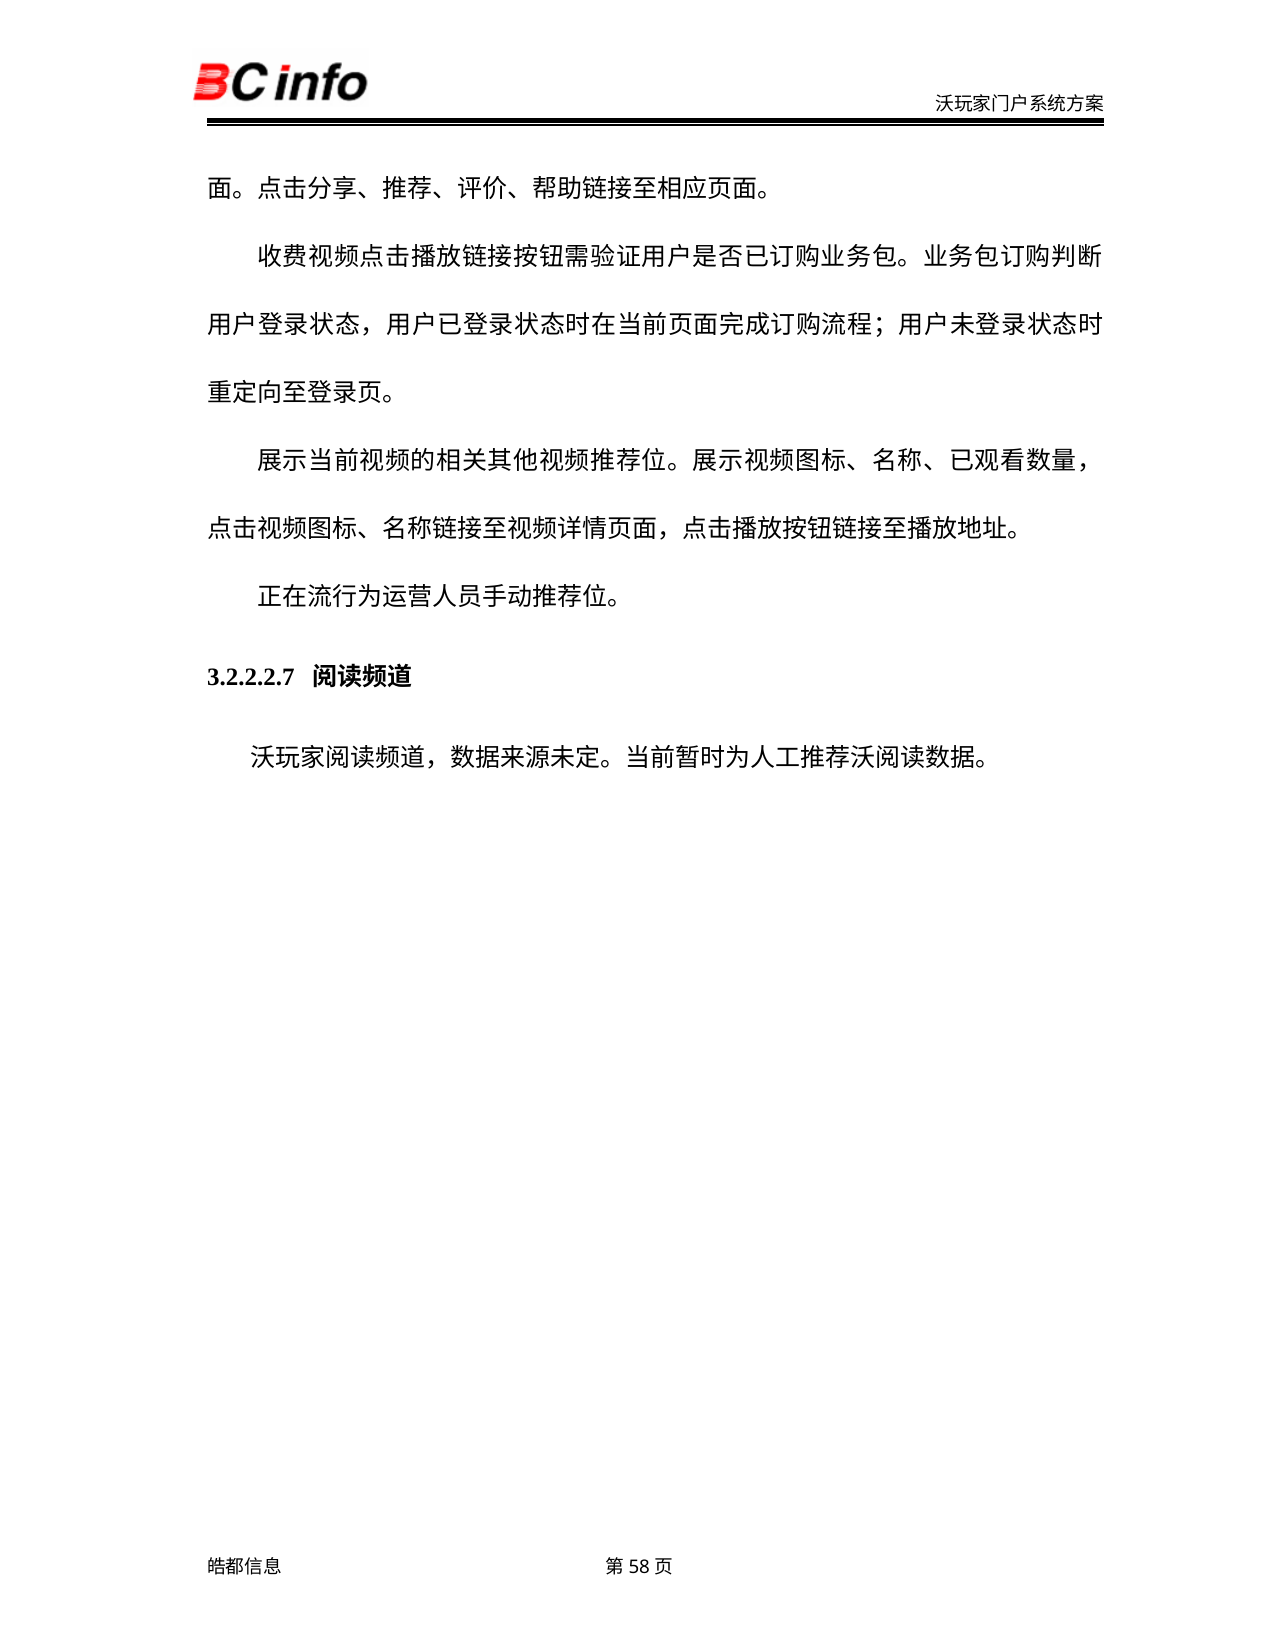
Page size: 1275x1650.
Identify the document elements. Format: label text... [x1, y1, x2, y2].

text 收费视频点击播放链接按钮需验证用户是否已订购业务包。业务包订购判断用户登录状态，用户已登录状态时在当前页面完成订购流程；用户未登录状态时重定向至登录页。 [207, 221, 1104, 424]
picture [192, 48, 370, 107]
text 沃玩家阅读频道，数据来源未定。当前暂时为人工推荐沃阅读数据。 [207, 721, 1104, 789]
text 正在流行为运营人员手动推荐位。 [207, 560, 1104, 628]
subtitle 阅读频道 [207, 641, 1104, 709]
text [207, 153, 1104, 221]
text 展示当前视频的相关其他视频推荐位。展示视频图标、名称、已观看数量，点击视频图标、名称链接至视频详情页面，点击播放按钮链接至播放地址。 [207, 424, 1104, 560]
